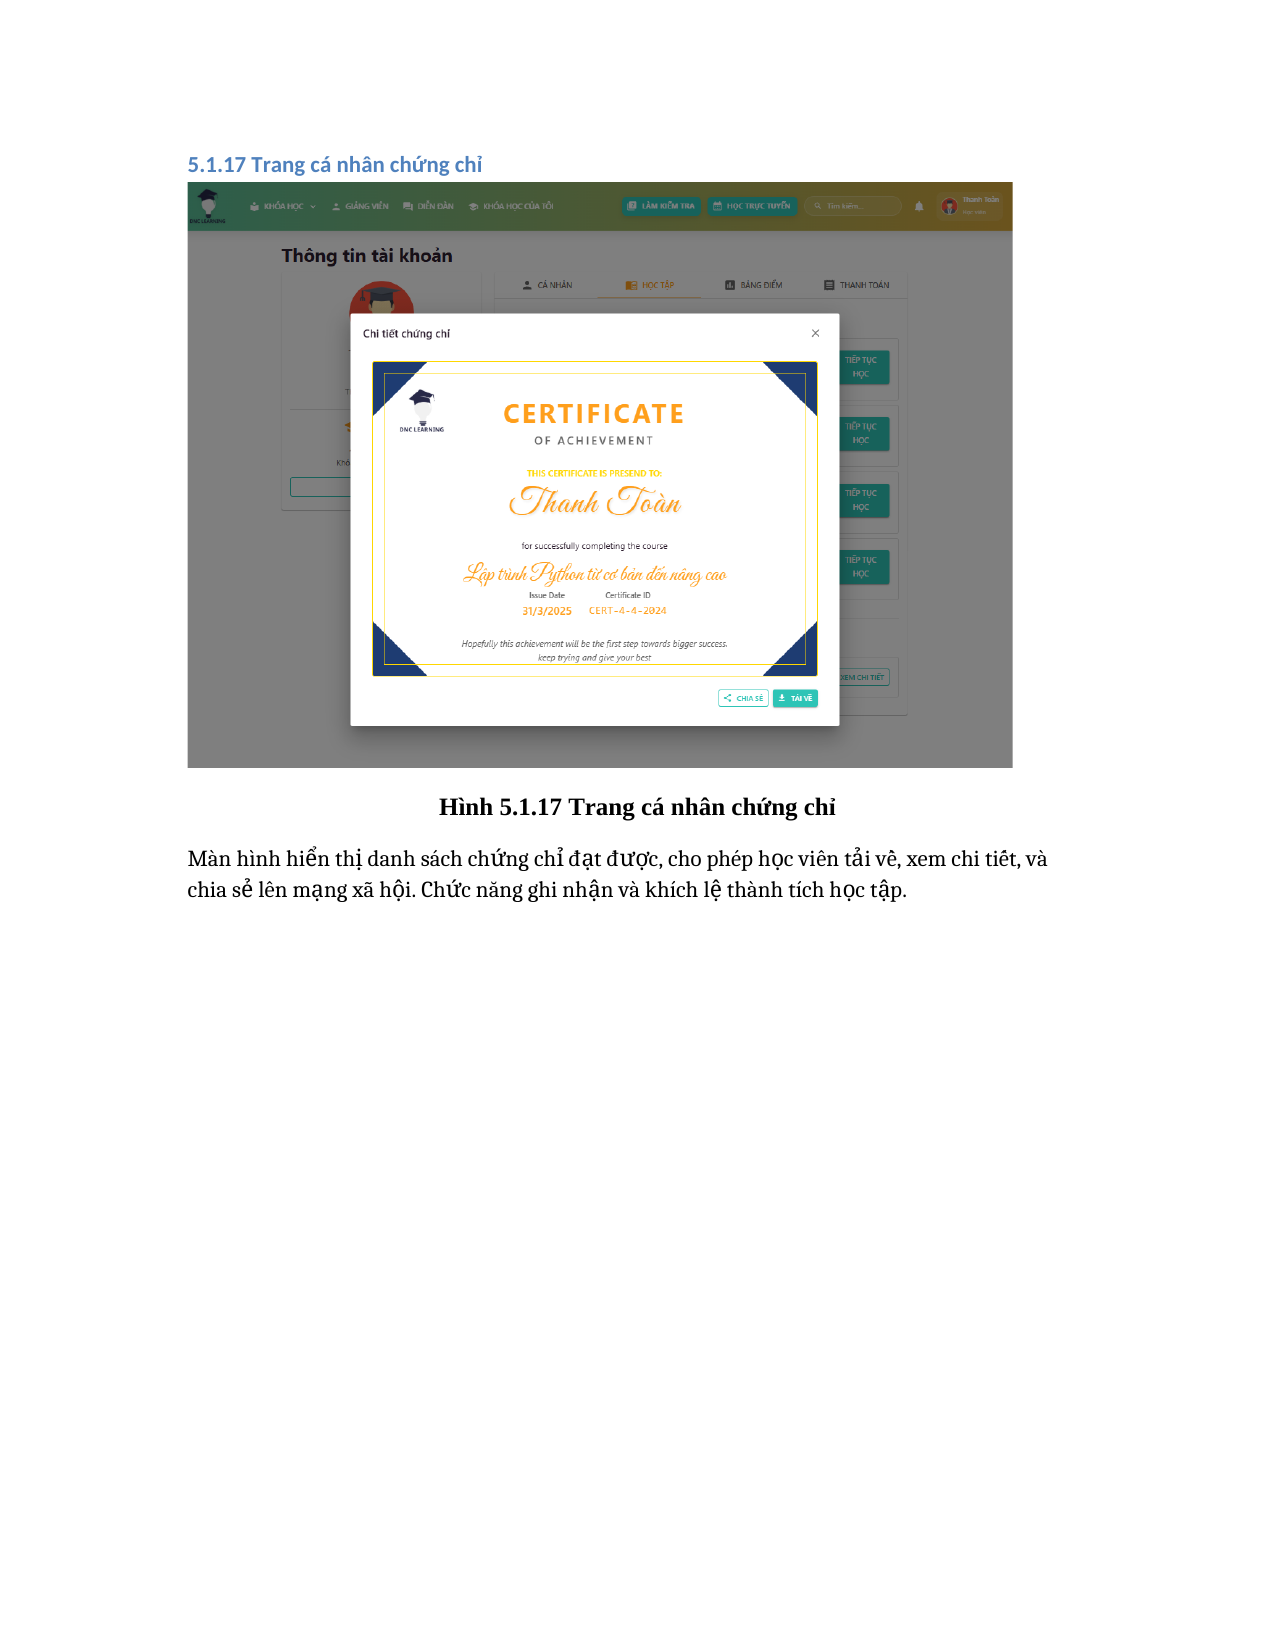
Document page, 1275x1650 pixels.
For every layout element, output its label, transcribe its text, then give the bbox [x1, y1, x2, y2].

picture [187, 182, 1013, 768]
text Hình 5.1.17 Trang cá nhân chứng chỉ [187, 792, 1087, 821]
text Màn hình hiển thị danh sách chứng chỉ đạt được, cho phép học viên tải về, xem chi tiết, và chia sẻ lên mạng xã hội. Chức năng ghi nhận và khích lệ thành tích học tập. [187, 846, 1087, 903]
subtitle 5.1.17 Trang cá nhân chứng chỉ [187, 150, 1087, 178]
